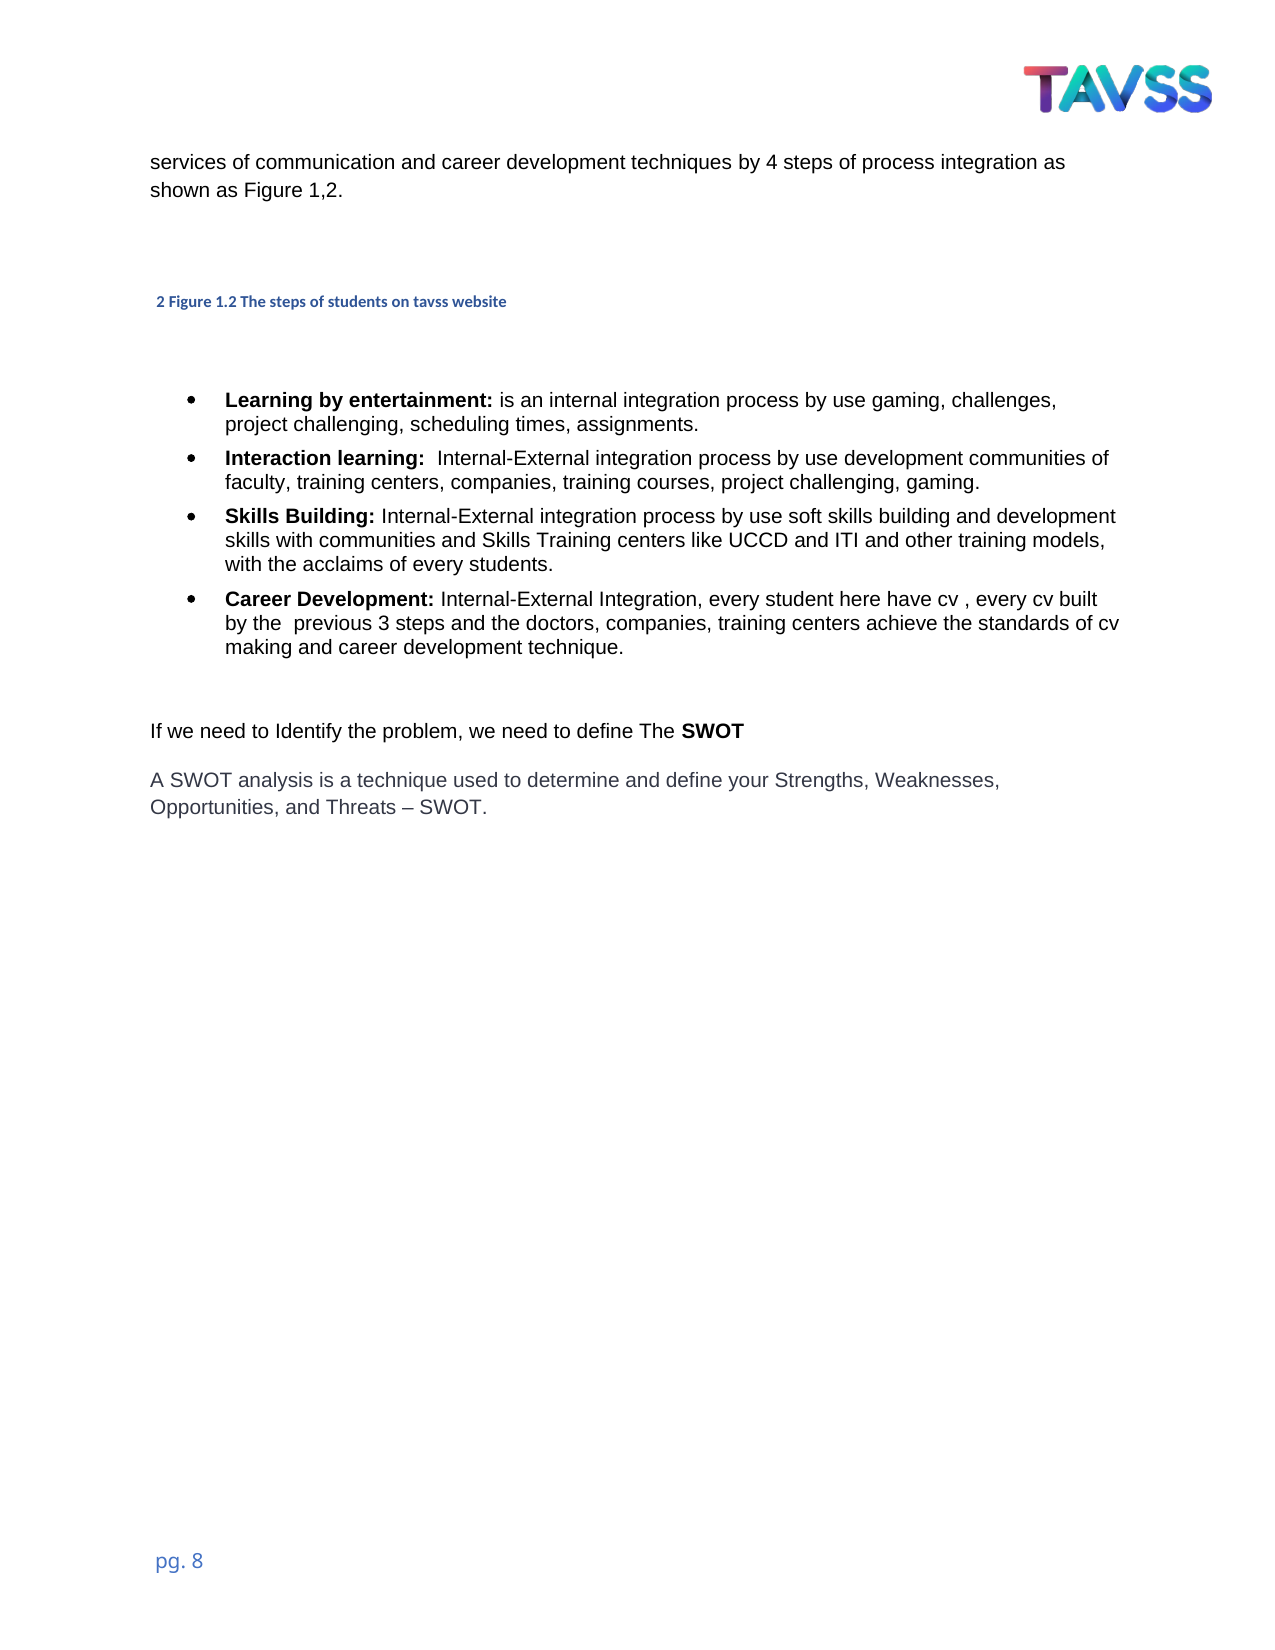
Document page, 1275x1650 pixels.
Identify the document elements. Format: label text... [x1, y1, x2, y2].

picture [1002, 41, 1236, 135]
list Interaction learning: Internal-External integration process by use development communities of faculty, training centers, companies, training courses, project challenging, gaming. [187, 446, 1125, 494]
text If we need to Identify the problem, we need to define The SWOT [150, 719, 1125, 743]
text A SWOT analysis is a technique used to determine and define your Strengths, Weaknesses, Opportunities, and Threats – SWOT. [150, 767, 1125, 819]
list Learning by entertainment: is an internal integration process by use gaming, challenges, project challenging, scheduling times, assignments. [187, 387, 1125, 435]
list Career Development: Internal-External Integration, every student here have cv , every cv built by the previous 3 steps and the doctors, companies, training centers achieve the standards of cv making and career development technique. [187, 587, 1125, 659]
list Skills Building: Internal-External integration process by use soft skills building and development skills with communities and Skills Training centers like UCCD and ITI and other training models, with the acclaims of every students. [187, 504, 1125, 576]
